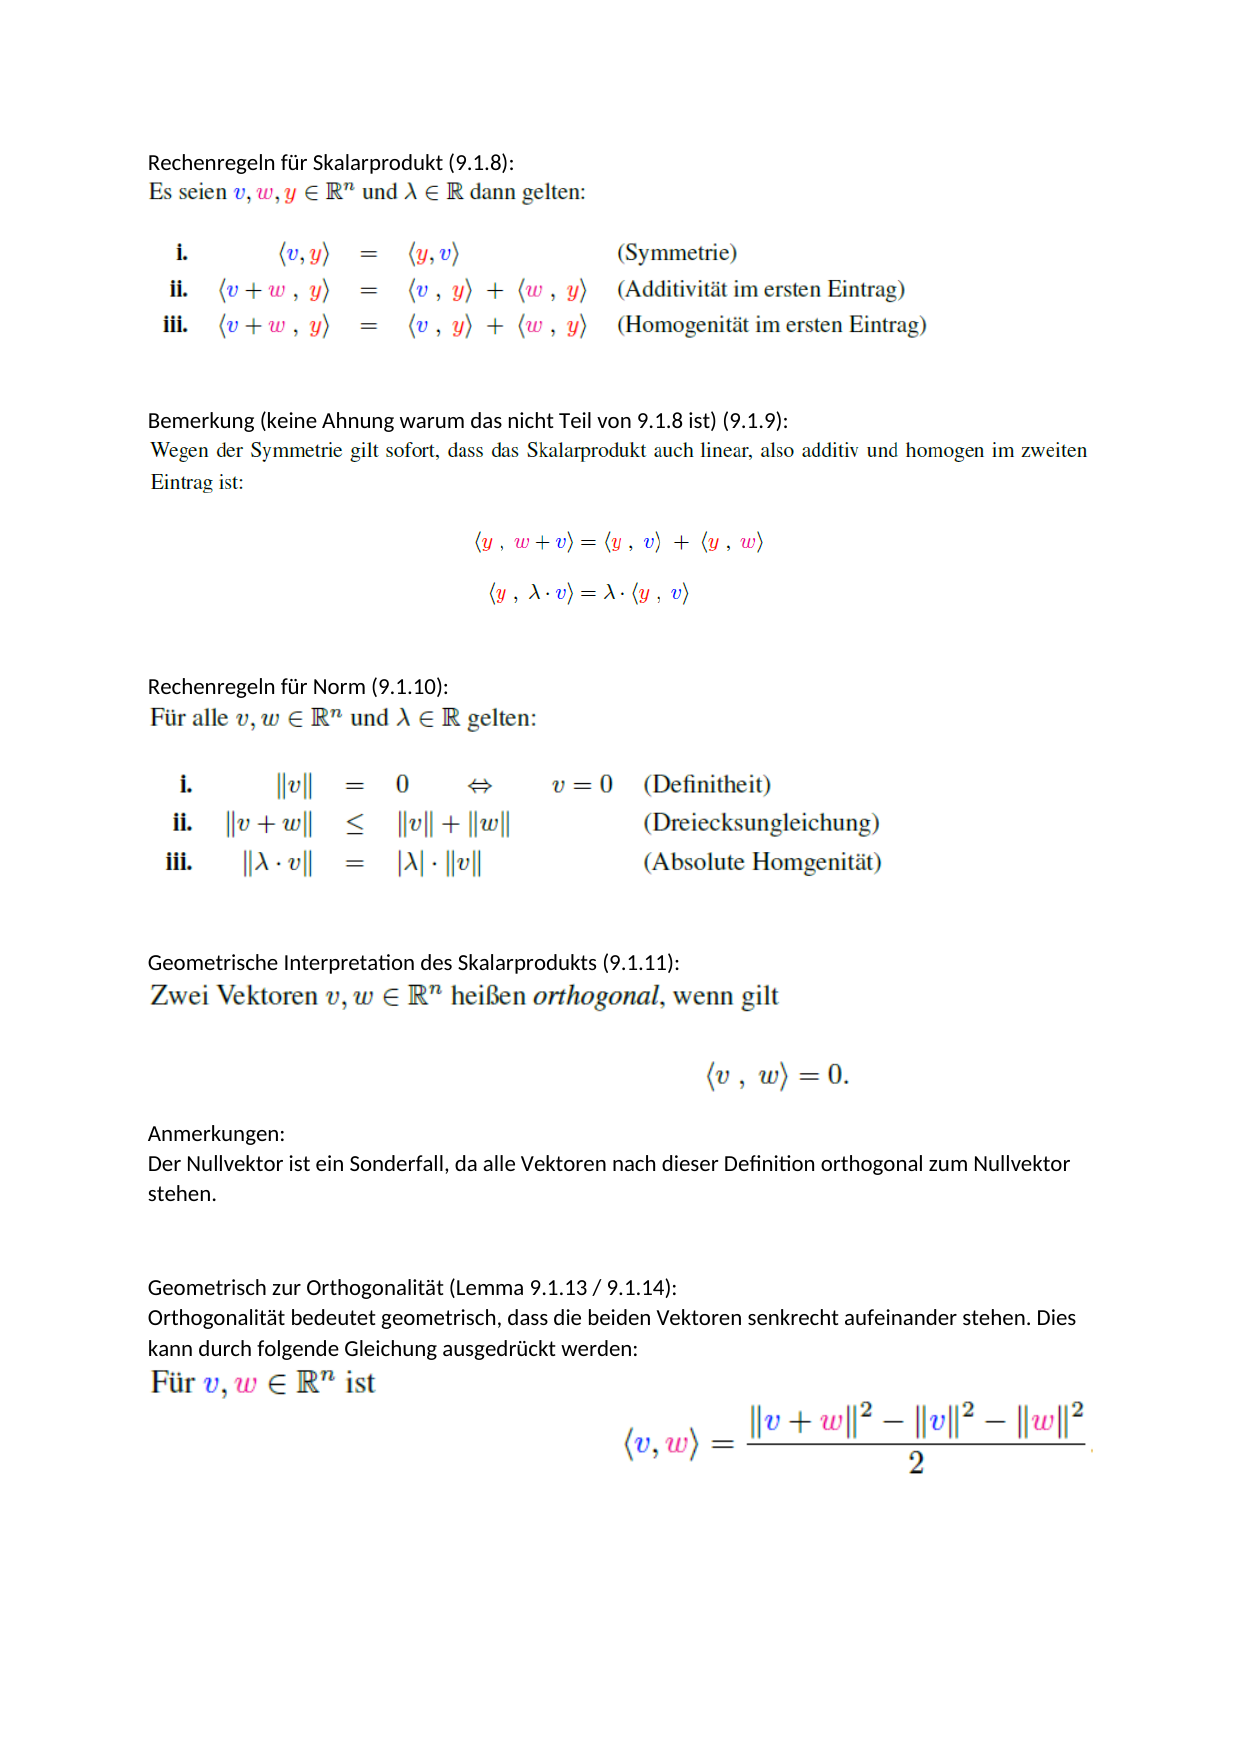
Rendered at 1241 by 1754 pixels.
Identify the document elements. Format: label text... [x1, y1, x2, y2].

picture [147, 436, 1093, 607]
picture [147, 1363, 1093, 1490]
text Geometrisch zur Orthogonalität (Lemma 9.1.13 / 9.1.14): Orthogonalität bedeutet geometrisch, dass die beiden Vektoren senkrecht aufeinander stehen. Dies kann durch folgende Gleichung ausgedrückt werden: [148, 1273, 1093, 1363]
text Anmerkungen: Der Nullvektor ist ein Sonderfall, da alle Vektoren nach dieser Definition orthogonal zum Nullvektor stehen. [148, 1119, 1093, 1207]
text Bemerkung (keine Ahnung warum das nicht Teil von 9.1.8 ist) (9.1.9): [148, 406, 1093, 436]
picture [147, 702, 886, 882]
picture [147, 177, 931, 341]
picture [147, 977, 854, 1101]
